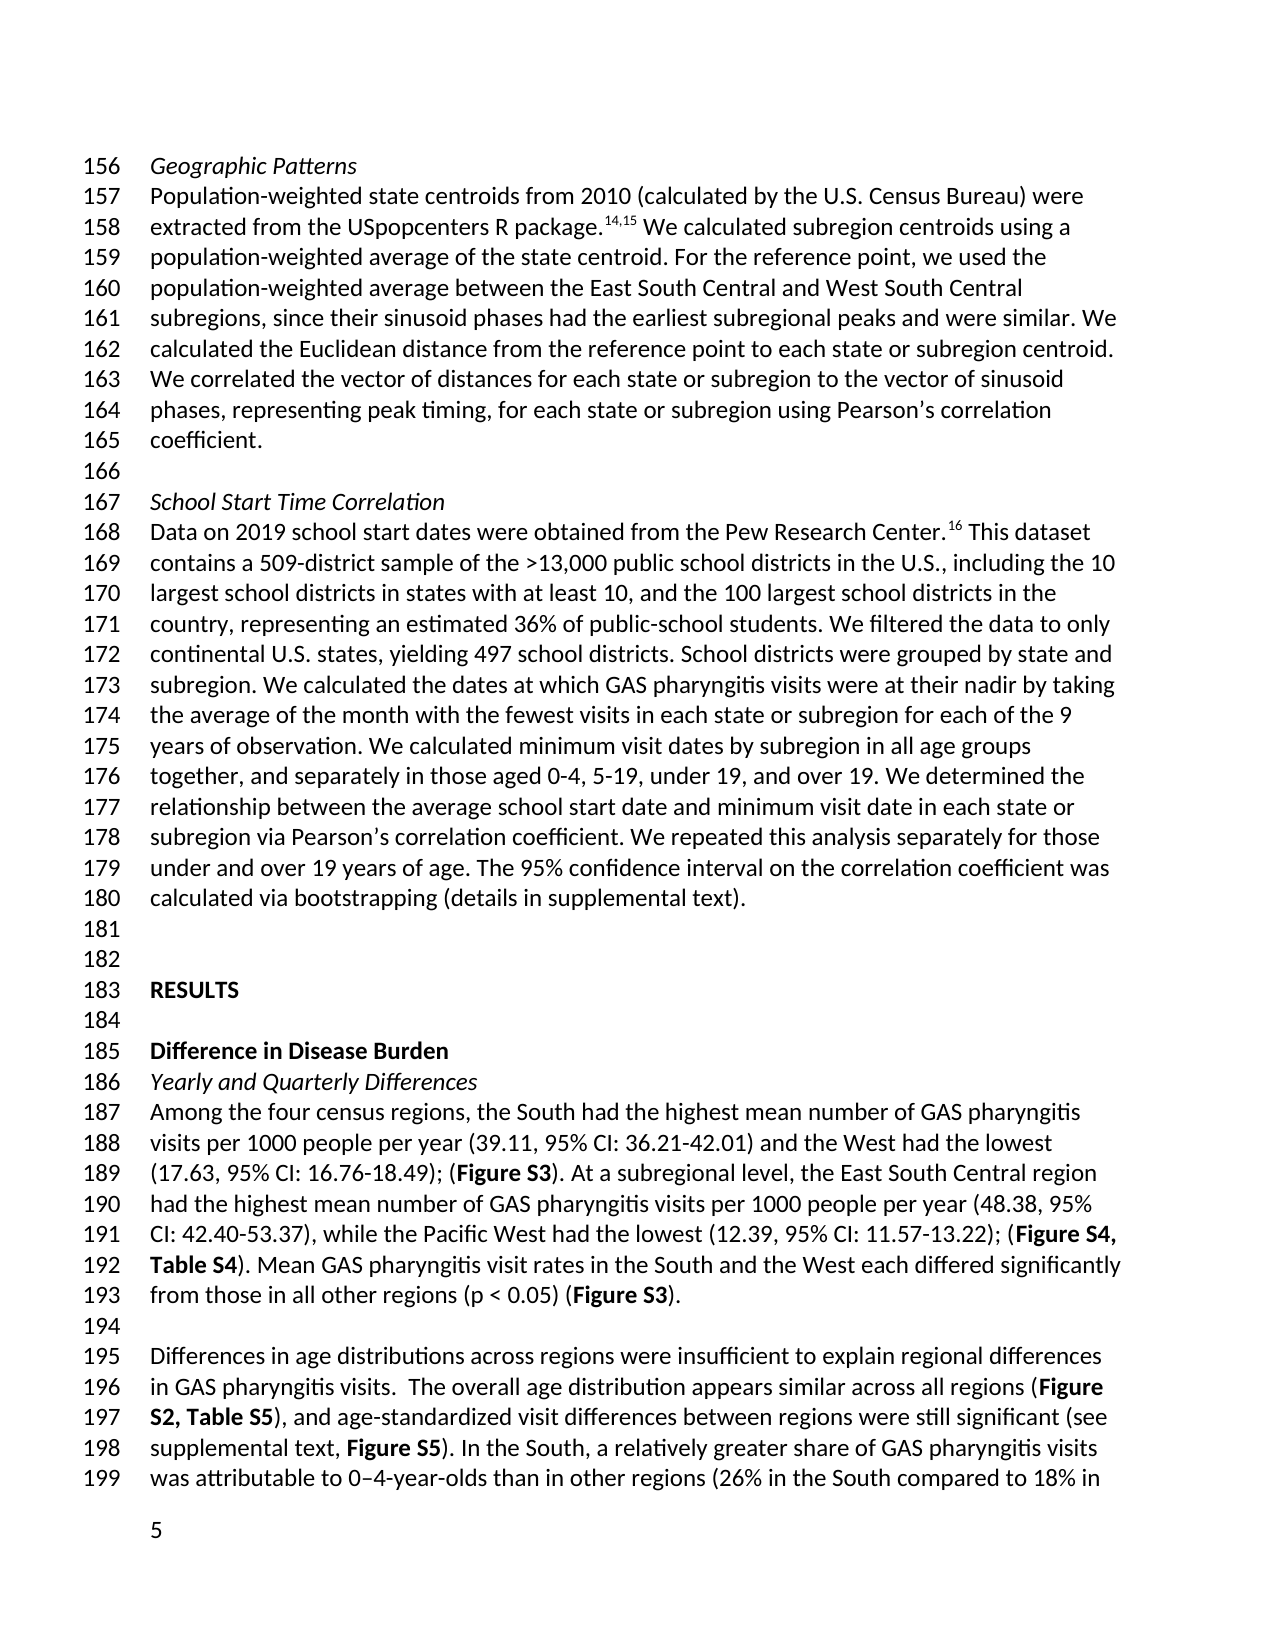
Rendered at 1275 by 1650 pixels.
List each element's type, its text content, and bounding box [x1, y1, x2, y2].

text Population-weighted state centroids from 2010 (calculated by the U.S. Census Bureau) were extracted from the USpopcenters R package.14,15 We calculated subregion centroids using a population-weighted average of the state centroid. For the reference point, we used the population-weighted average between the East South Central and West South Central subregions, since their sinusoid phases had the earliest subregional peaks and were similar. We calculated the Euclidean distance from the reference point to each state or subregion centroid. We correlated the vector of distances for each state or subregion to the vector of sinusoid phases, representing peak timing, for each state or subregion using Pearson’s correlation coefficient. [150, 181, 1125, 455]
text Difference in Disease Burden [150, 1035, 1125, 1066]
text Data on 2019 school start dates were obtained from the Pew Research Center.16 This dataset contains a 509-district sample of the >13,000 public school districts in the U.S., including the 10 largest school districts in states with at least 10, and the 100 largest school districts in the country, representing an estimated 36% of public-school students. We filtered the data to only continental U.S. states, yielding 497 school districts. School districts were grouped by state and subregion. We calculated the dates at which GAS pharyngitis visits were at their nadir by taking the average of the month with the fewest visits in each state or subregion for each of the 9 years of observation. We calculated minimum visit dates by subregion in all age groups together, and separately in those aged 0-4, 5-19, under 19, and over 19. We determined the relationship between the average school start date and minimum visit date in each state or subregion via Pearson’s correlation coefficient. We repeated this analysis separately for those under and over 19 years of age. The 95% confidence interval on the correlation coefficient was calculated via bootstrapping (details in supplemental text). [150, 516, 1125, 913]
text Among the four census regions, the South had the highest mean number of GAS pharyngitis visits per 1000 people per year (39.11, 95% CI: 36.21-42.01) and the West had the lowest (17.63, 95% CI: 16.76-18.49); (Figure S3). At a subregional level, the East South Central region had the highest mean number of GAS pharyngitis visits per 1000 people per year (48.38, 95% CI: 42.40-53.37), while the Pacific West had the lowest (12.39, 95% CI: 11.57-13.22); (Figure S4, Table S4). Mean GAS pharyngitis visit rates in the South and the West each differed significantly from those in all other regions (p < 0.05) (Figure S3). [150, 1096, 1125, 1310]
text Yearly and Quarterly Differences [150, 1066, 1125, 1096]
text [150, 1340, 1125, 1493]
text School Start Time Correlation [150, 486, 1125, 516]
text Geographic Patterns [150, 150, 1125, 181]
text RESULTS [150, 974, 1125, 1004]
